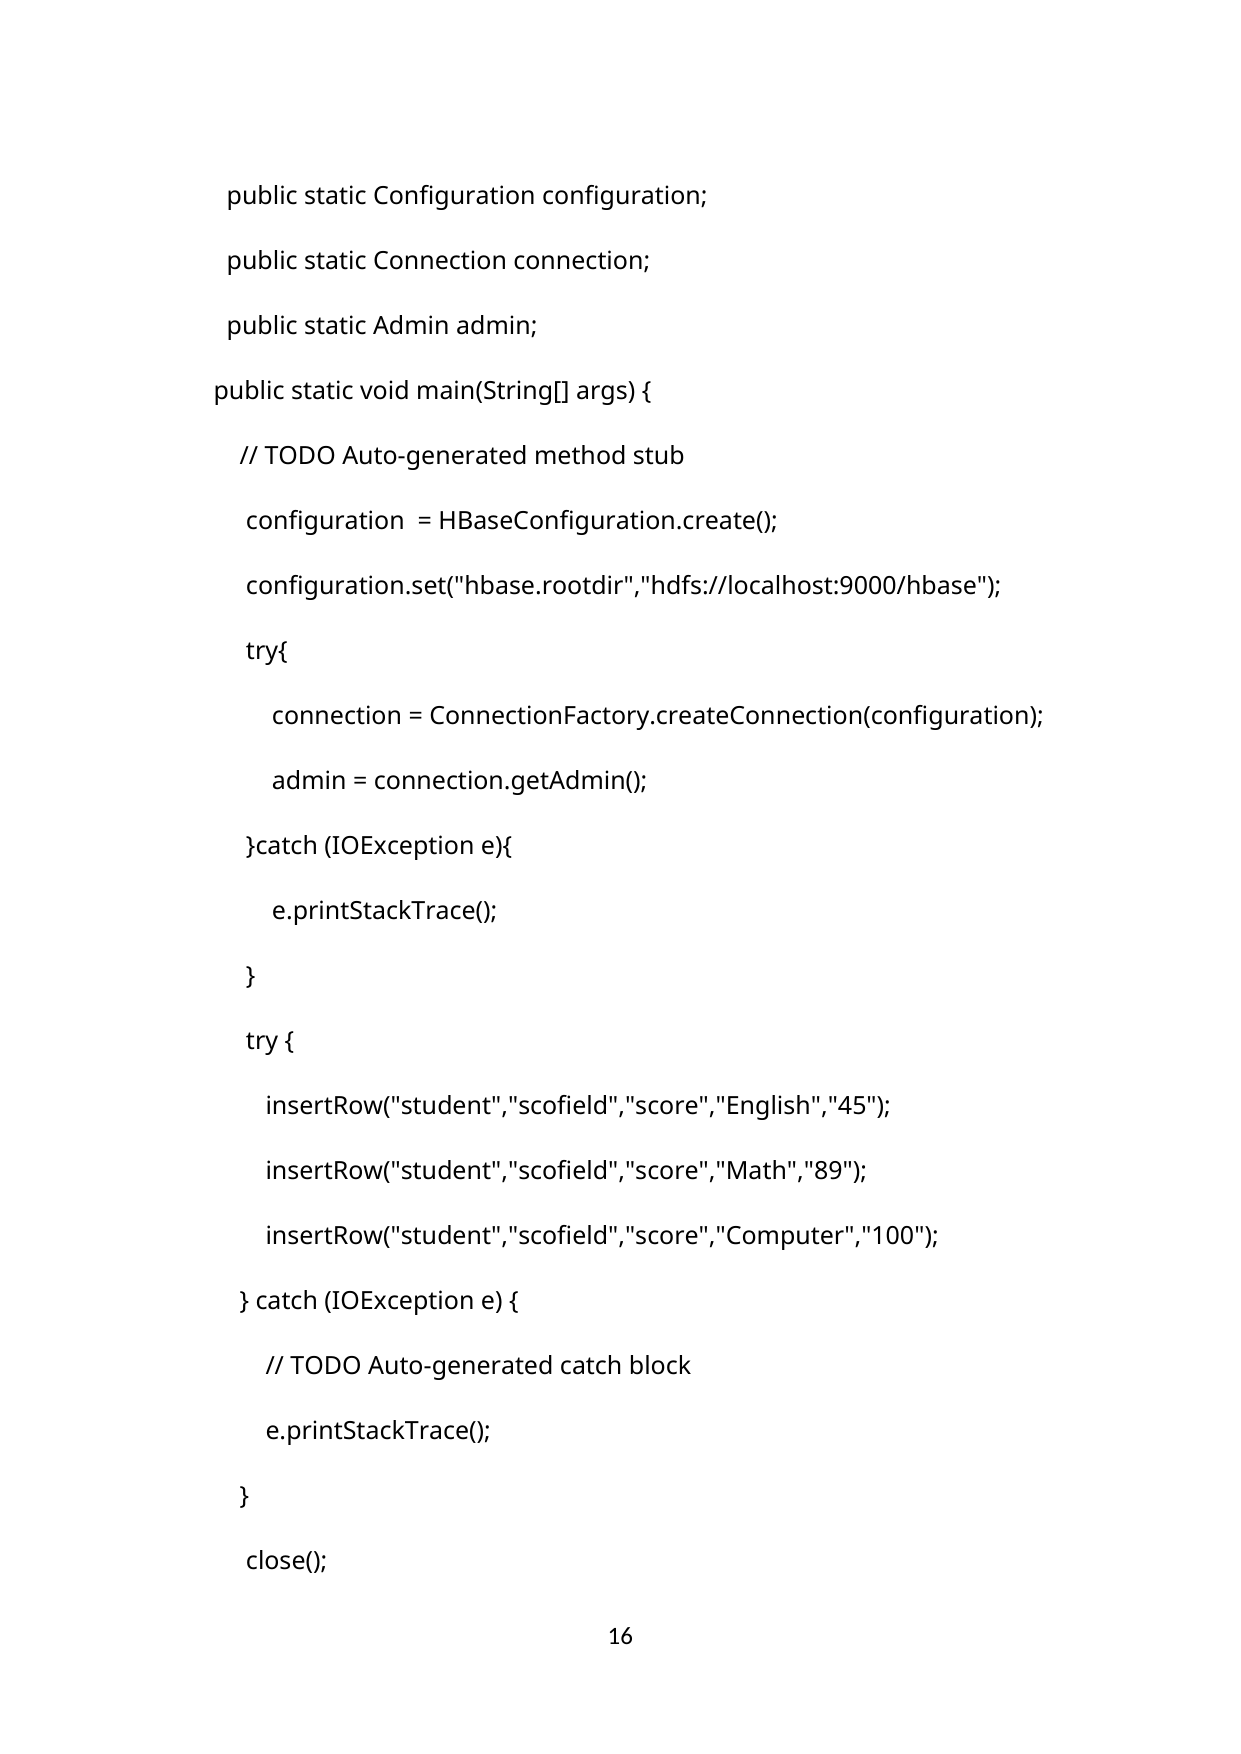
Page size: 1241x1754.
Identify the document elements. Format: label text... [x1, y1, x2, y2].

text } [187, 1462, 1053, 1527]
text configuration = HBaseConfiguration.create(); [187, 487, 1053, 552]
text e.printStackTrace(); [187, 877, 1053, 942]
text try { [187, 1007, 1053, 1072]
text configuration.set("hbase.rootdir","hdfs://localhost:9000/hbase"); [187, 552, 1053, 617]
text public static Connection connection; [187, 227, 1053, 292]
text connection = ConnectionFactory.createConnection(configuration); [187, 682, 1053, 747]
text public static Admin admin; [187, 292, 1053, 357]
text // TODO Auto-generated method stub [187, 422, 1053, 487]
text // TODO Auto-generated catch block [187, 1332, 1053, 1397]
text insertRow("student","scofield","score","Math","89"); [187, 1137, 1053, 1202]
text insertRow("student","scofield","score","Computer","100"); [187, 1202, 1053, 1267]
text } catch (IOException e) { [187, 1267, 1053, 1332]
text e.printStackTrace(); [187, 1397, 1053, 1462]
text } [187, 942, 1053, 1007]
text insertRow("student","scofield","score","English","45"); [187, 1072, 1053, 1137]
text public static void main(String[] args) { [187, 357, 1053, 422]
text }catch (IOException e){ [187, 812, 1053, 877]
text try{ [187, 617, 1053, 682]
text close(); [187, 1527, 1053, 1592]
text admin = connection.getAdmin(); [187, 747, 1053, 812]
text public static Configuration configuration; [187, 162, 1053, 227]
